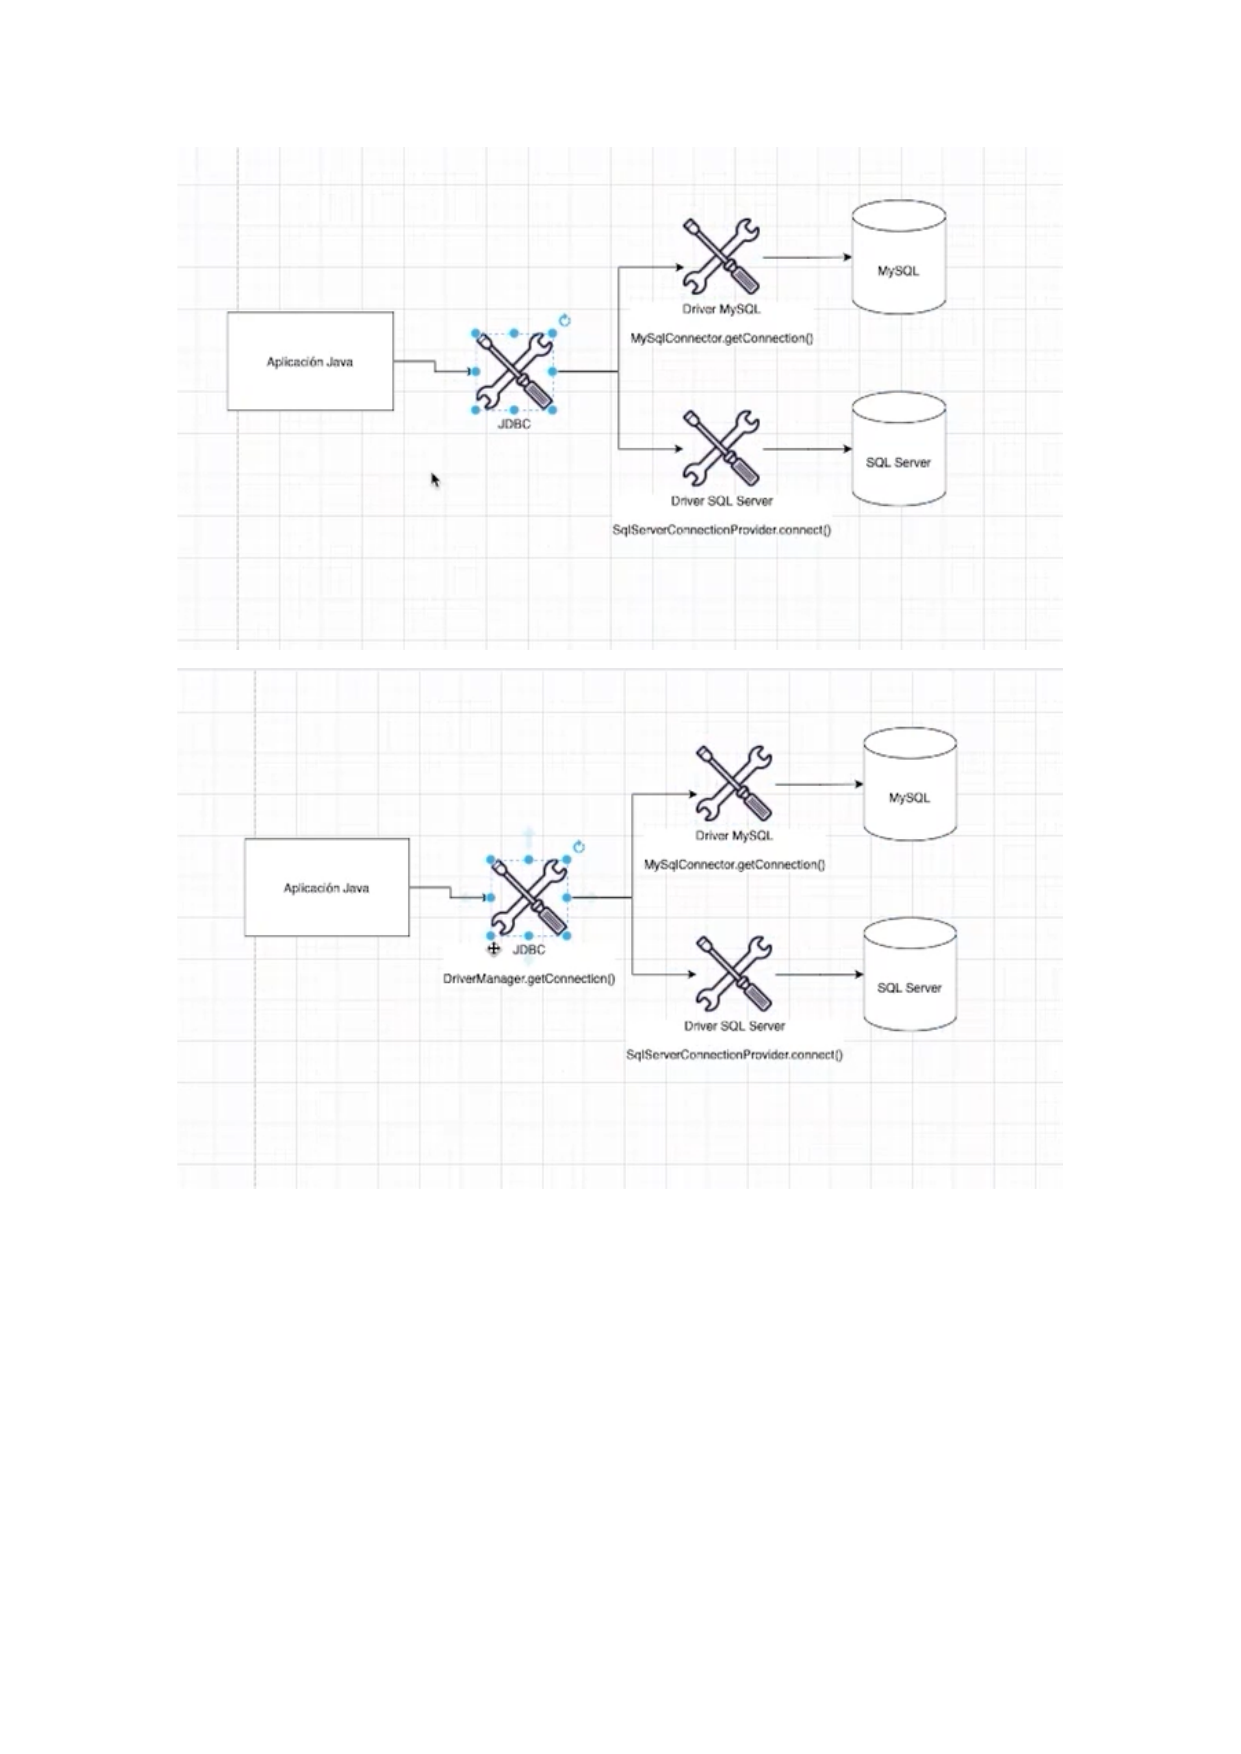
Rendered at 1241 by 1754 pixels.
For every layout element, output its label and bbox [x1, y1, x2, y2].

picture [177, 147, 1063, 650]
picture [177, 668, 1063, 1189]
